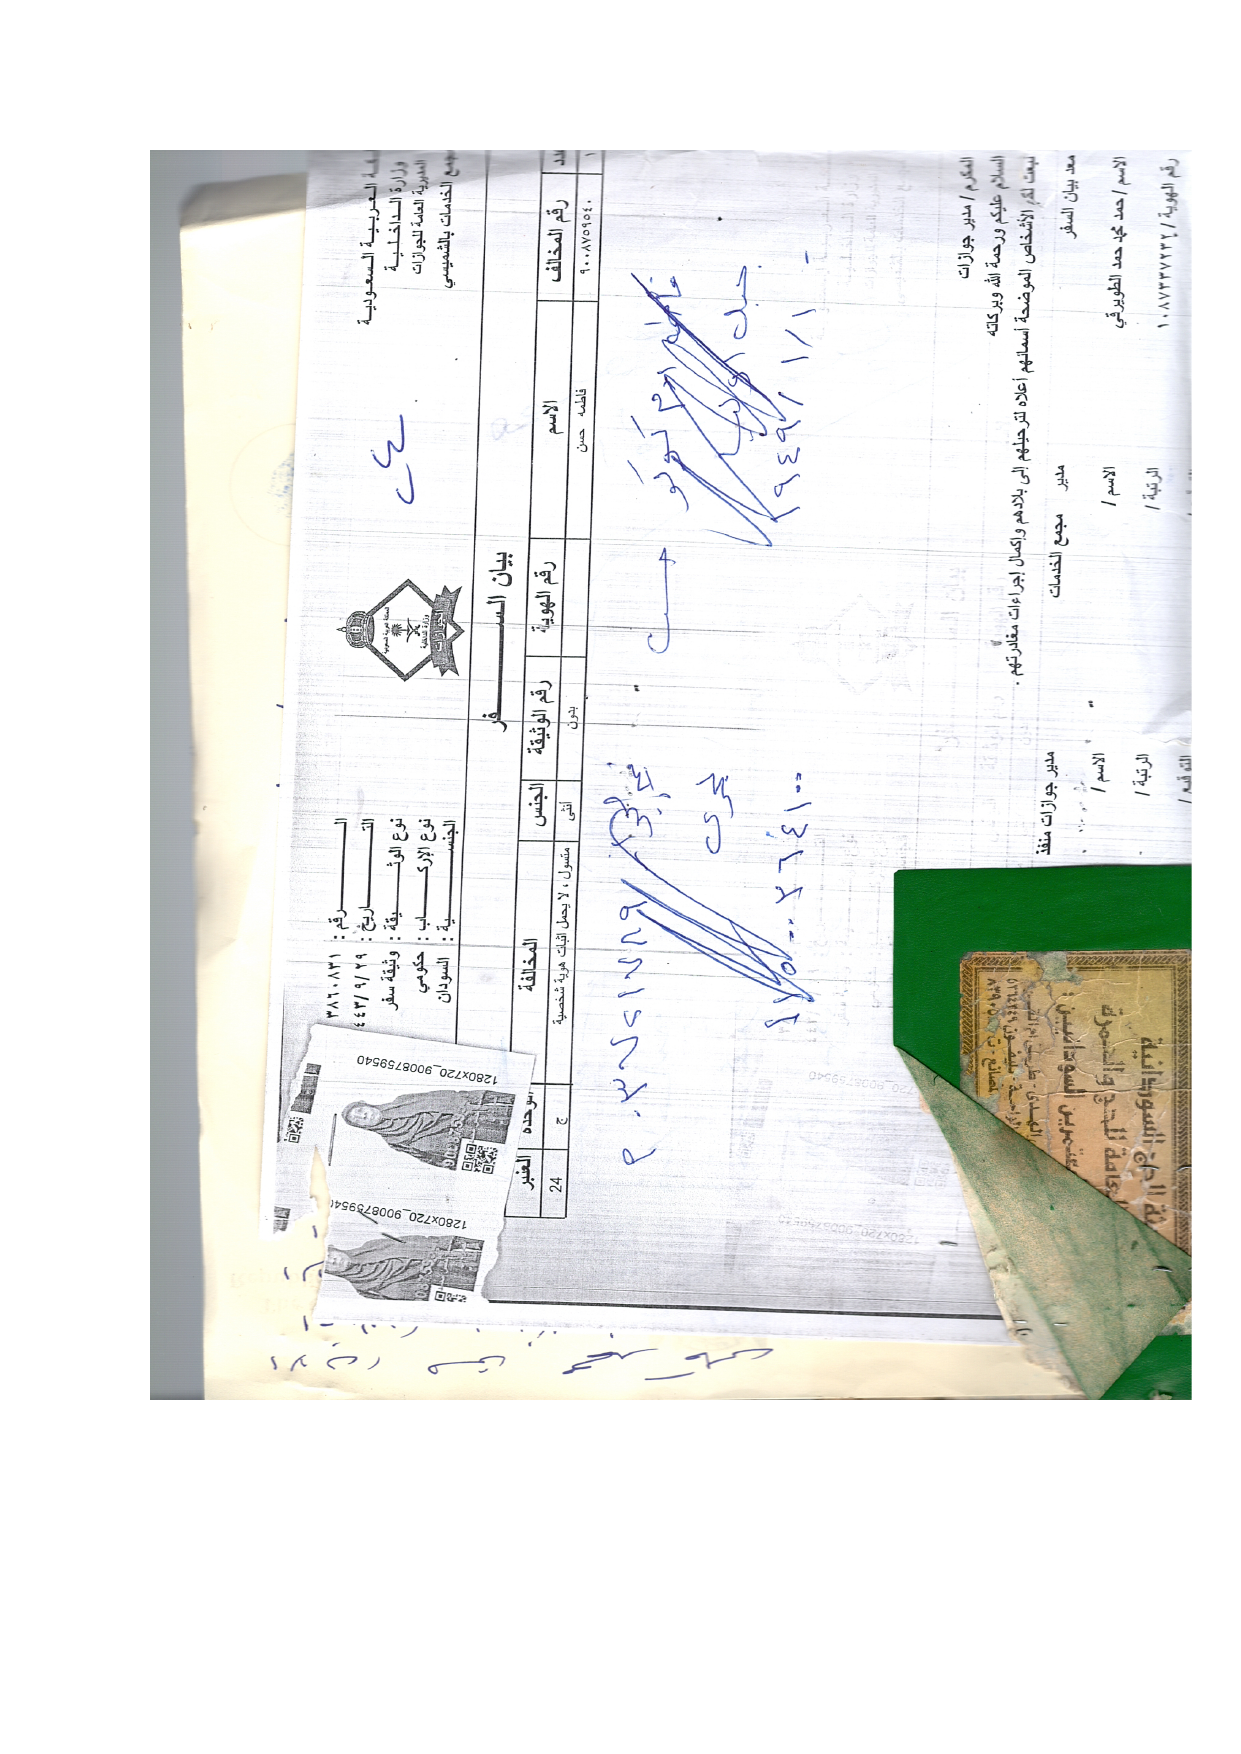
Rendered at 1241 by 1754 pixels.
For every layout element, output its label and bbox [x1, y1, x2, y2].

picture [150, 150, 1192, 1400]
